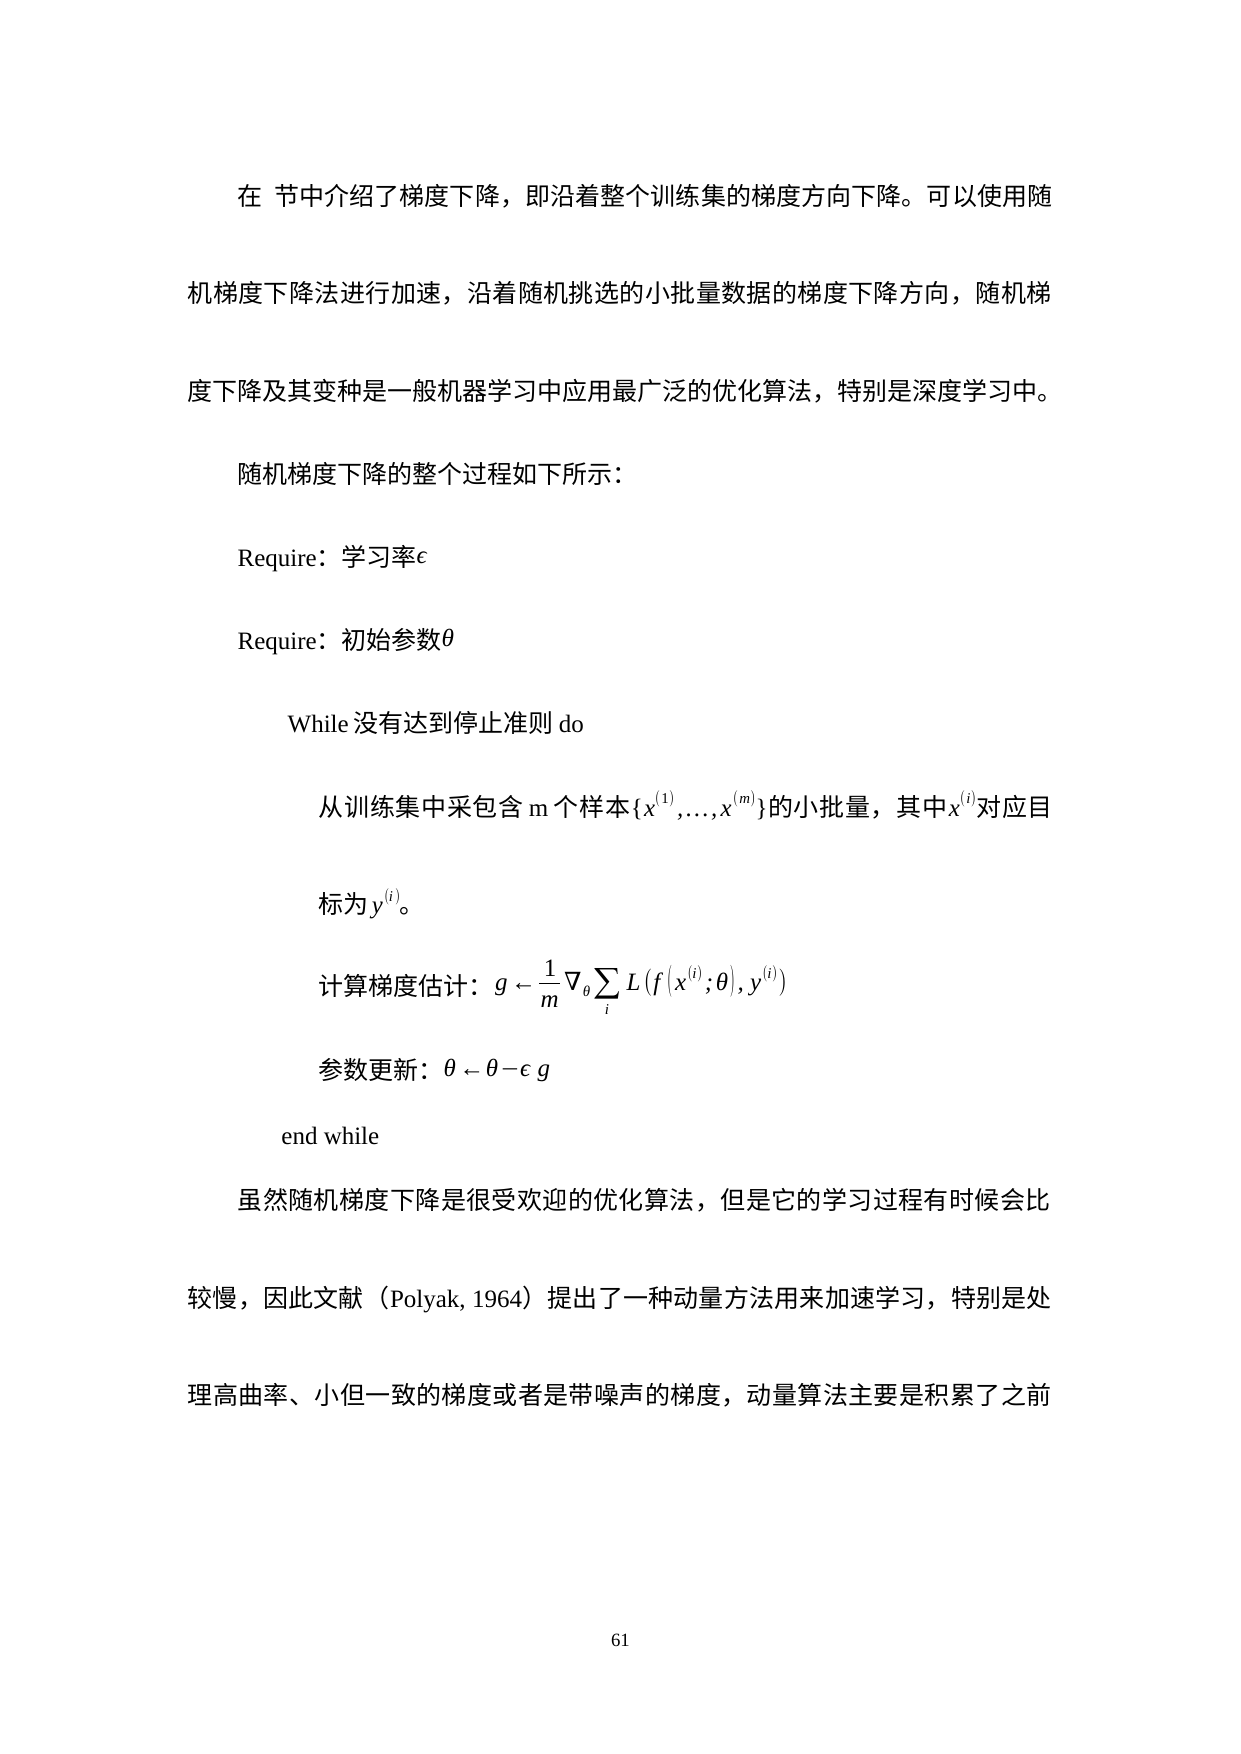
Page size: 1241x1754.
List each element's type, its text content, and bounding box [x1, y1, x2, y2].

text Require：学习率 [187, 523, 1053, 588]
text 计算梯度估计： [319, 953, 1053, 1018]
text end while [187, 1119, 1053, 1152]
text 在 节中介绍了梯度下降，即沿着整个训练集的梯度方向下降。可以使用随机梯度下降法进行加速，沿着随机挑选的小批量数据的梯度下降方向，随机梯度下降及其变种是一般机器学习中应用最广泛的优化算法，特别是深度学习中。 [187, 162, 1053, 422]
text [187, 1166, 1053, 1426]
text 从训练集中采包含m个样本{}的小批量，其中对应目标为。 [319, 773, 1053, 935]
text While没有达到停止准则do [187, 689, 1053, 754]
text Require：初始参数 [187, 606, 1053, 671]
text 参数更新： [319, 1036, 1053, 1101]
text 随机梯度下降的整个过程如下所示： [187, 440, 1053, 505]
